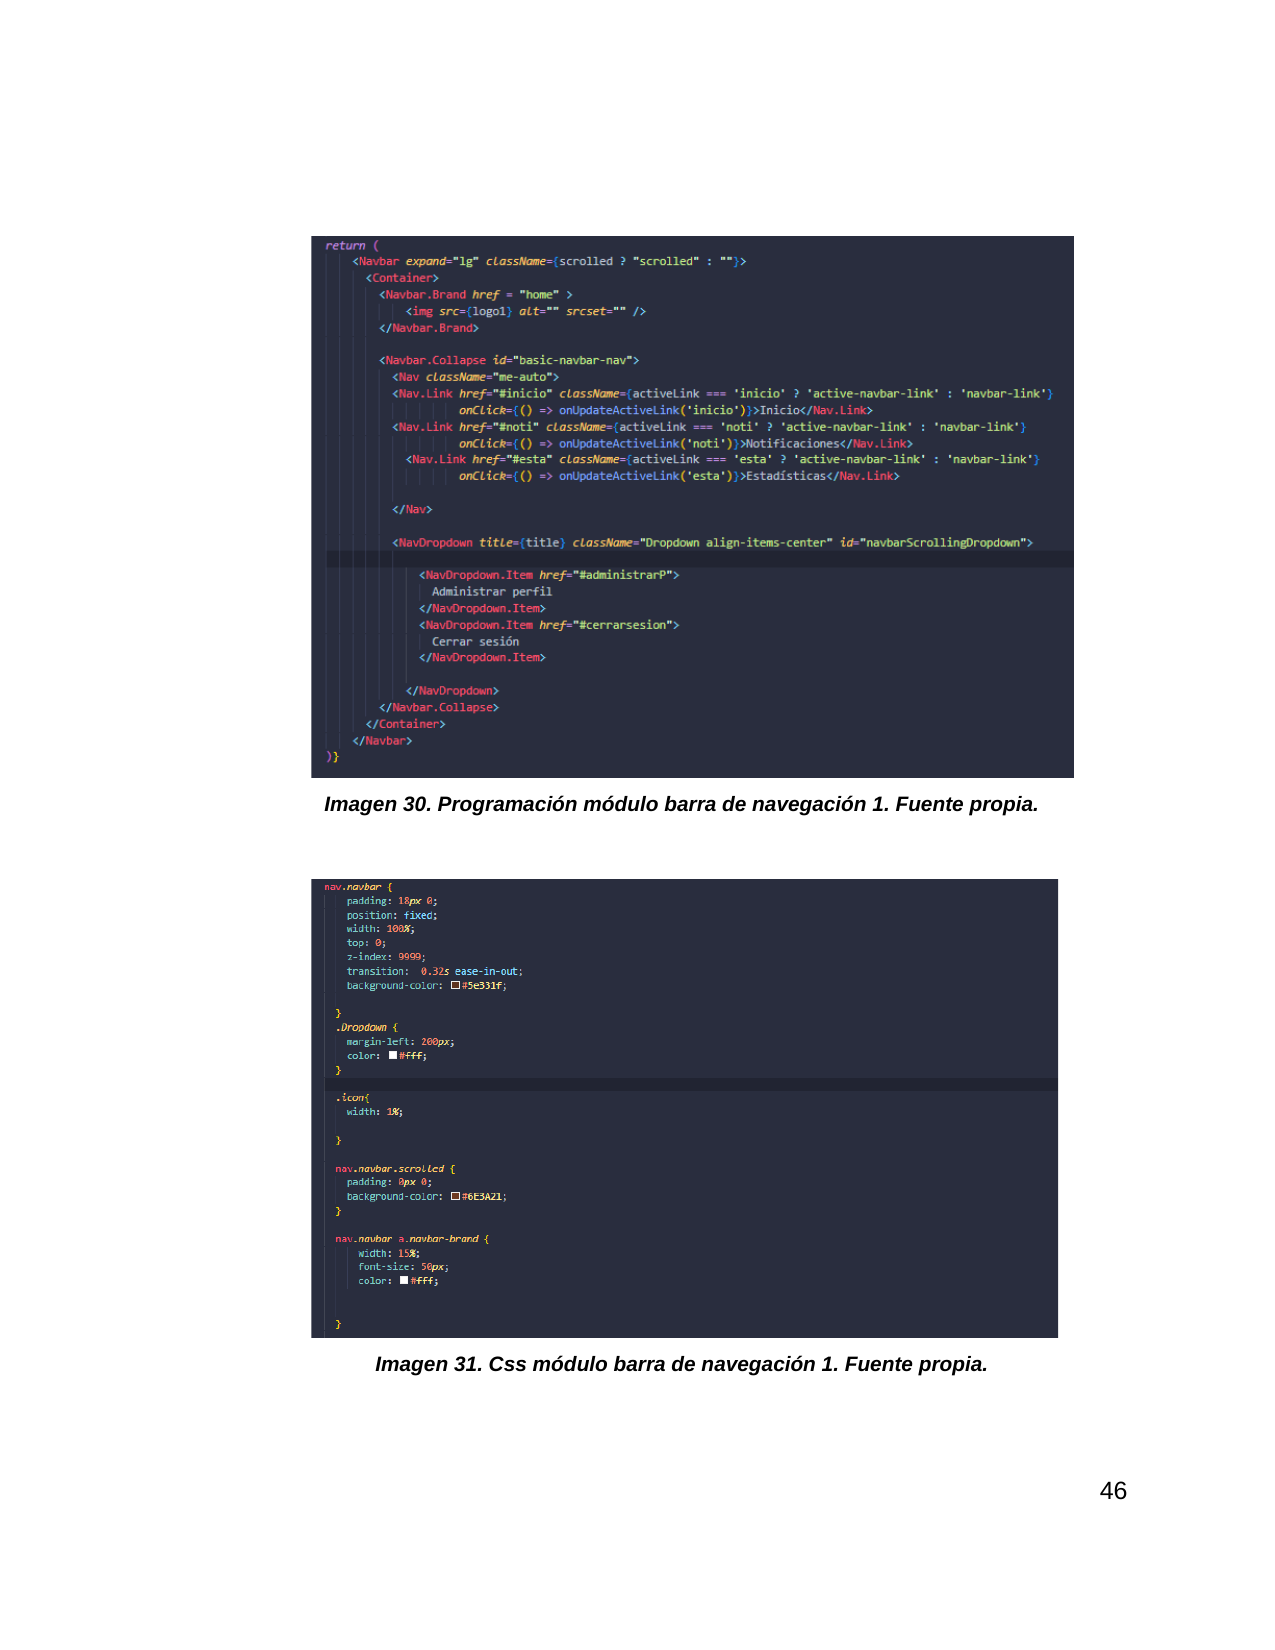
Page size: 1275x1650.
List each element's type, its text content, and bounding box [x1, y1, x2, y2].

picture [311, 879, 1059, 1338]
picture [311, 236, 1074, 778]
